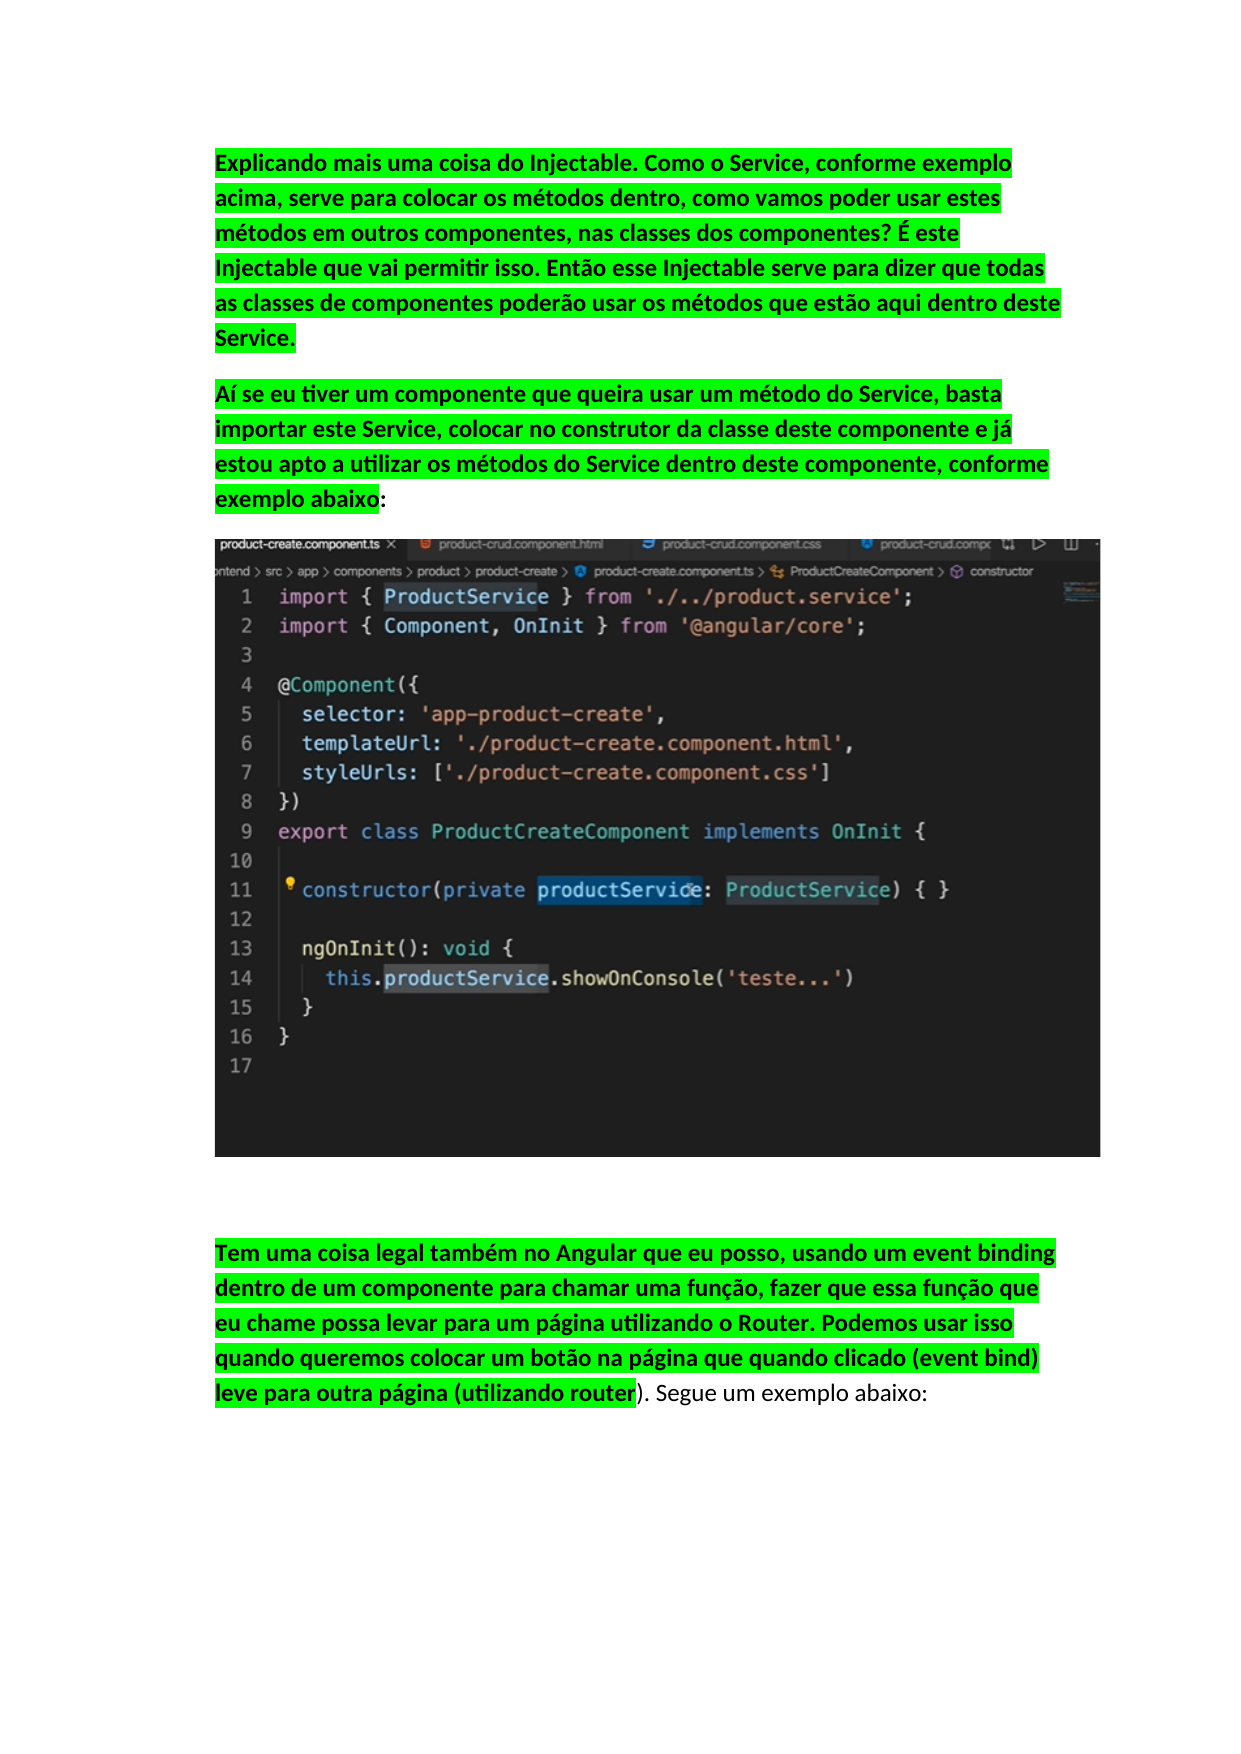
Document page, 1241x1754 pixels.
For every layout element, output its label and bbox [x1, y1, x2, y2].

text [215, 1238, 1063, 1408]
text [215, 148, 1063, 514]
picture [214, 539, 1101, 1157]
